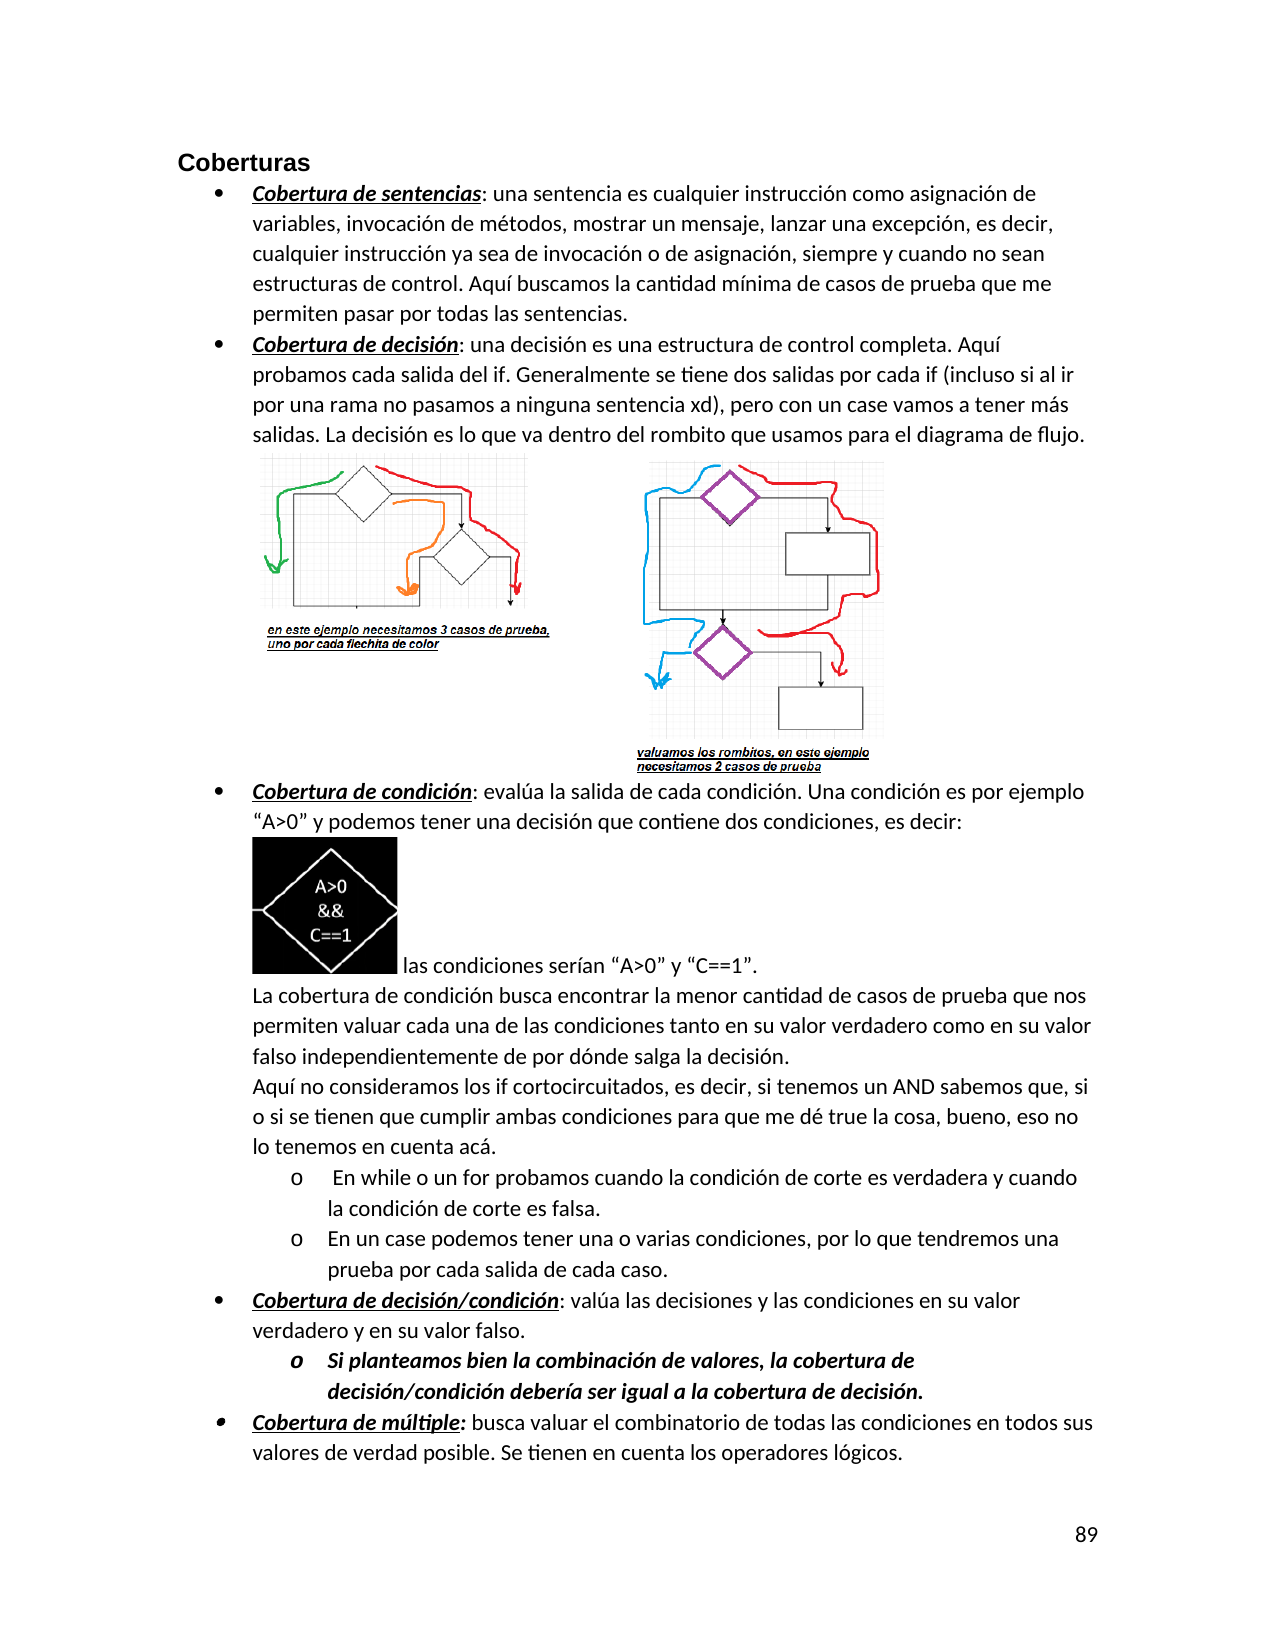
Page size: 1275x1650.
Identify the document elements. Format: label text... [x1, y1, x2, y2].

picture [252, 837, 398, 974]
list las condiciones serían “A>0” y “C==1”. [252, 837, 1098, 979]
list Aquí no consideramos los if cortocircuitados, es decir, si tenemos un AND sabemos que, si o si se tienen que cumplir ambas condiciones para que me dé true la cosa, bueno, eso no lo tenemos en cuenta acá. [252, 1072, 1098, 1160]
list Cobertura de condición: evalúa la salida de cada condición. Una condición es por ejemplo “A>0” y podemos tener una decisión que contiene dos condiciones, es decir: [215, 777, 1098, 835]
picture [252, 450, 890, 775]
list Si planteamos bien la combinación de valores, la cobertura de decisión/condición debería ser igual a la cobertura de decisión. [290, 1346, 1098, 1406]
list En un case podemos tener una o varias condiciones, por lo que tendremos una prueba por cada salida de cada caso. [290, 1224, 1098, 1283]
list Cobertura de múltiple: busca valuar el combinatorio de todas las condiciones en todos sus valores de verdad posible. Se tienen en cuenta los operadores lógicos. [215, 1408, 1098, 1466]
list Cobertura de sentencias: una sentencia es cualquier instrucción como asignación de variables, invocación de métodos, mostrar un mensaje, lanzar una excepción, es decir, cualquier instrucción ya sea de invocación o de asignación, siempre y cuando no sean estructuras de control. Aquí buscamos la cantidad mínima de casos de prueba que me permiten pasar por todas las sentencias. [215, 179, 1098, 327]
list Cobertura de decisión: una decisión es una estructura de control completa. Aquí probamos cada salida del if. Generalmente se tiene dos salidas por cada if (incluso si al ir por una rama no pasamos a ninguna sentencia xd), pero con un case vamos a tener más salidas. La decisión es lo que va dentro del rombito que usamos para el diagrama de flujo. [215, 330, 1098, 448]
list En while o un for probamos cuando la condición de corte es verdadera y cuando la condición de corte es falsa. [290, 1163, 1098, 1222]
list Cobertura de decisión/condición: valúa las decisiones y las condiciones en su valor verdadero y en su valor falso. [215, 1286, 1098, 1344]
list La cobertura de condición busca encontrar la menor cantidad de casos de prueba que nos permiten valuar cada una de las condiciones tanto en su valor verdadero como en su valor falso independientemente de por dónde salga la decisión. [252, 981, 1098, 1070]
subtitle Coberturas [177, 148, 1098, 176]
